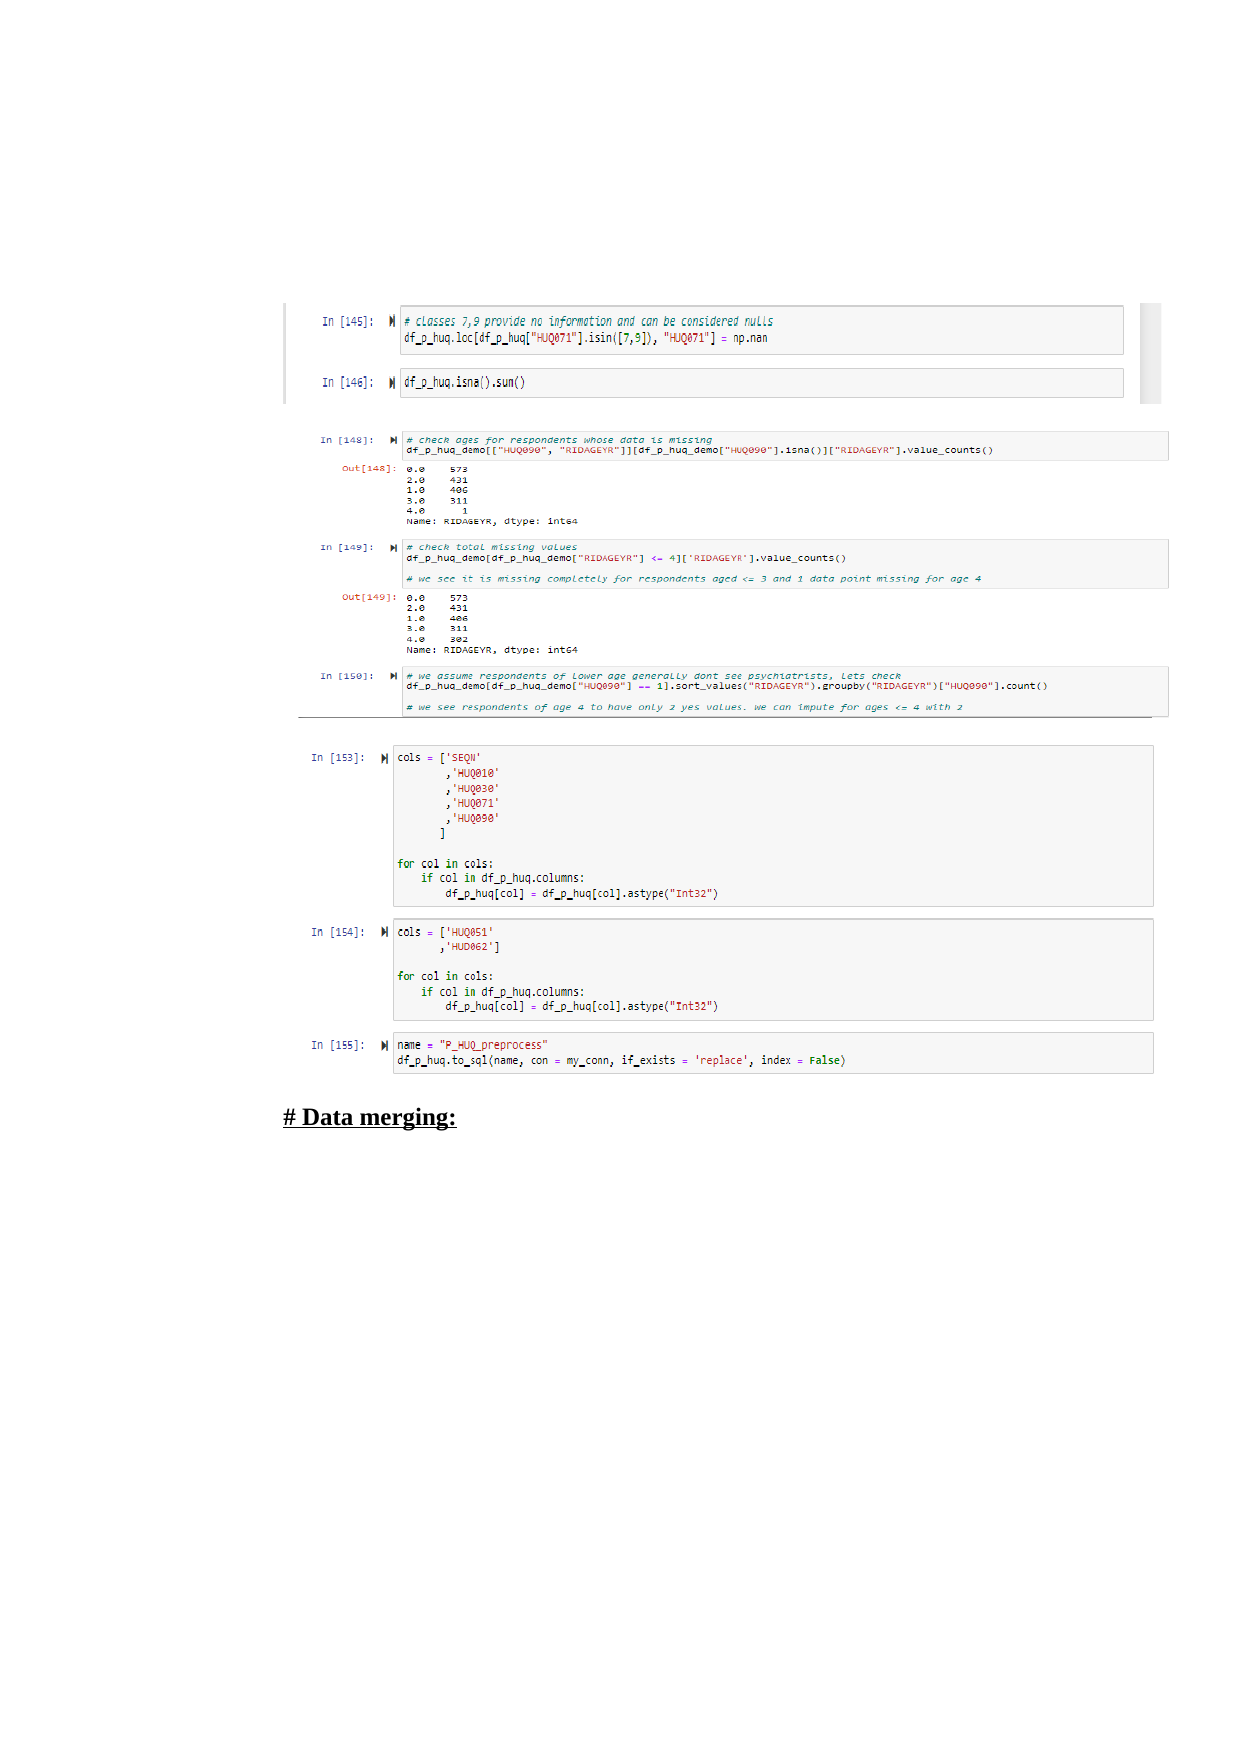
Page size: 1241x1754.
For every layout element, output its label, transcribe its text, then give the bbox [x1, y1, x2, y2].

picture [283, 742, 1168, 1077]
picture [283, 303, 1162, 404]
picture [283, 428, 1176, 718]
text # Data merging: [259, 1102, 981, 1131]
